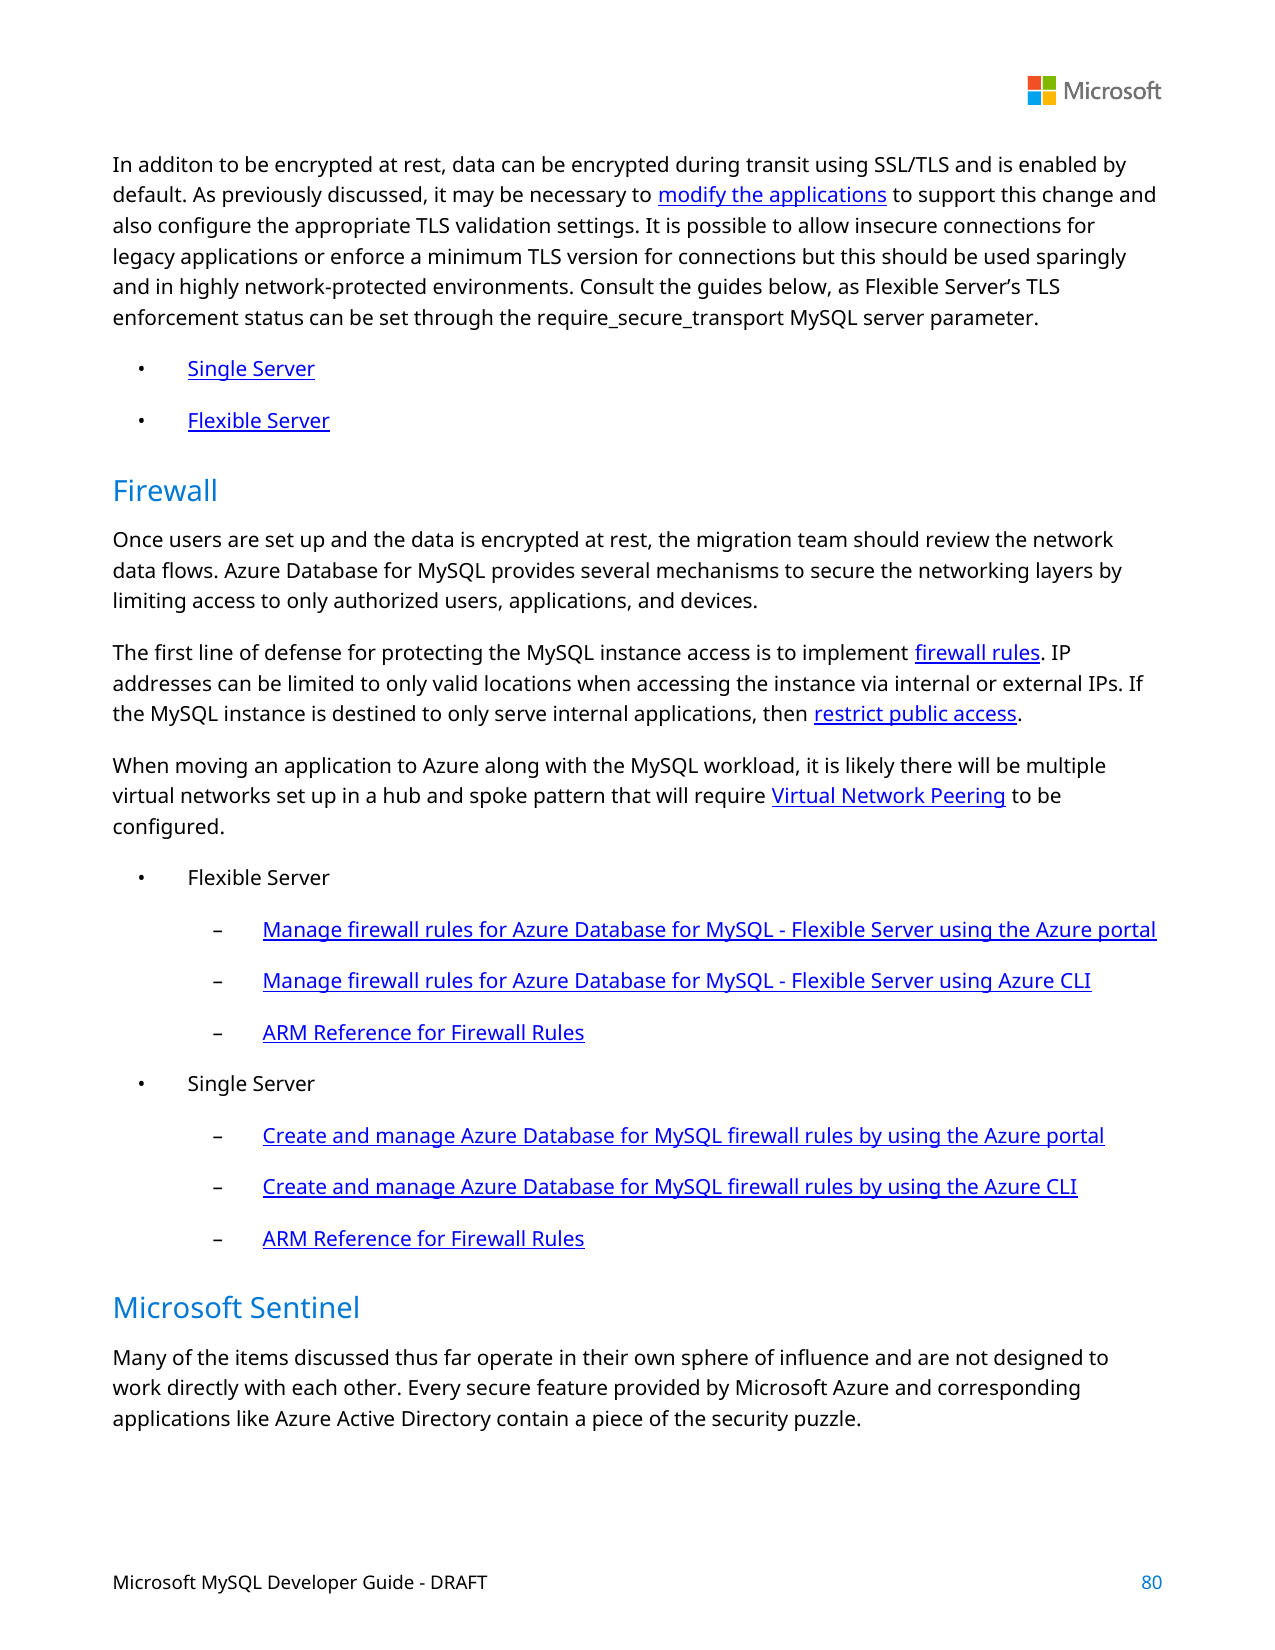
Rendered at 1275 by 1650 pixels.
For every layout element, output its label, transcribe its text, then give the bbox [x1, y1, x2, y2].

text When moving an application to Azure along with the MySQL workload, it is likely there will be multiple virtual networks set up in a hub and spoke pattern that will require Virtual Network Peering to be configured. [112, 751, 1162, 840]
text In additon to be encrypted at rest, data can be encrypted during transit using SSL/TLS and is enabled by default. As previously discussed, it may be necessary to modify the applications to support this change and also configure the appropriate TLS validation settings. It is possible to allow insecure connections for legacy applications or enforce a minimum TLS version for connections but this should be used sparingly and in highly network-protected environments. Consult the guides below, as Flexible Server’s TLS enforcement status can be set through the require_secure_transport MySQL server parameter. [112, 150, 1162, 332]
list Create and manage Azure Database for MySQL firewall rules by using the Azure CLI [212, 1172, 1162, 1201]
text The first line of defense for protecting the MySQL instance access is to implement firewall rules. IP addresses can be limited to only valid locations when accessing the instance via internal or external IPs. If the MySQL instance is destined to only serve internal applications, then restrict public access. [112, 638, 1162, 728]
list Single Server [137, 354, 1162, 383]
list Create and manage Azure Database for MySQL firewall rules by using the Azure portal [212, 1121, 1162, 1149]
list Single Server [137, 1069, 1162, 1098]
list Flexible Server [137, 863, 1162, 892]
list Manage firewall rules for Azure Database for MySQL - Flexible Server using Azure CLI [212, 966, 1162, 995]
picture [1026, 75, 1163, 107]
subtitle Microsoft Sentinel [112, 1288, 1162, 1327]
list Manage firewall rules for Azure Database for MySQL - Flexible Server using the Azure portal [212, 915, 1162, 943]
list ARM Reference for Firewall Rules [212, 1018, 1162, 1046]
text Once users are set up and the data is encrypted at rest, the migration team should review the network data flows. Azure Database for MySQL provides several mechanisms to secure the networking layers by limiting access to only authorized users, applications, and devices. [112, 525, 1162, 615]
text Many of the items discussed thus far operate in their own sphere of influence and are not designed to work directly with each other. Every secure feature provided by Microsoft Azure and corresponding applications like Azure Active Directory contain a piece of the security puzzle. [112, 1343, 1162, 1433]
list Flexible Server [137, 406, 1162, 434]
subtitle Firewall [112, 470, 1162, 510]
list ARM Reference for Firewall Rules [212, 1224, 1162, 1252]
